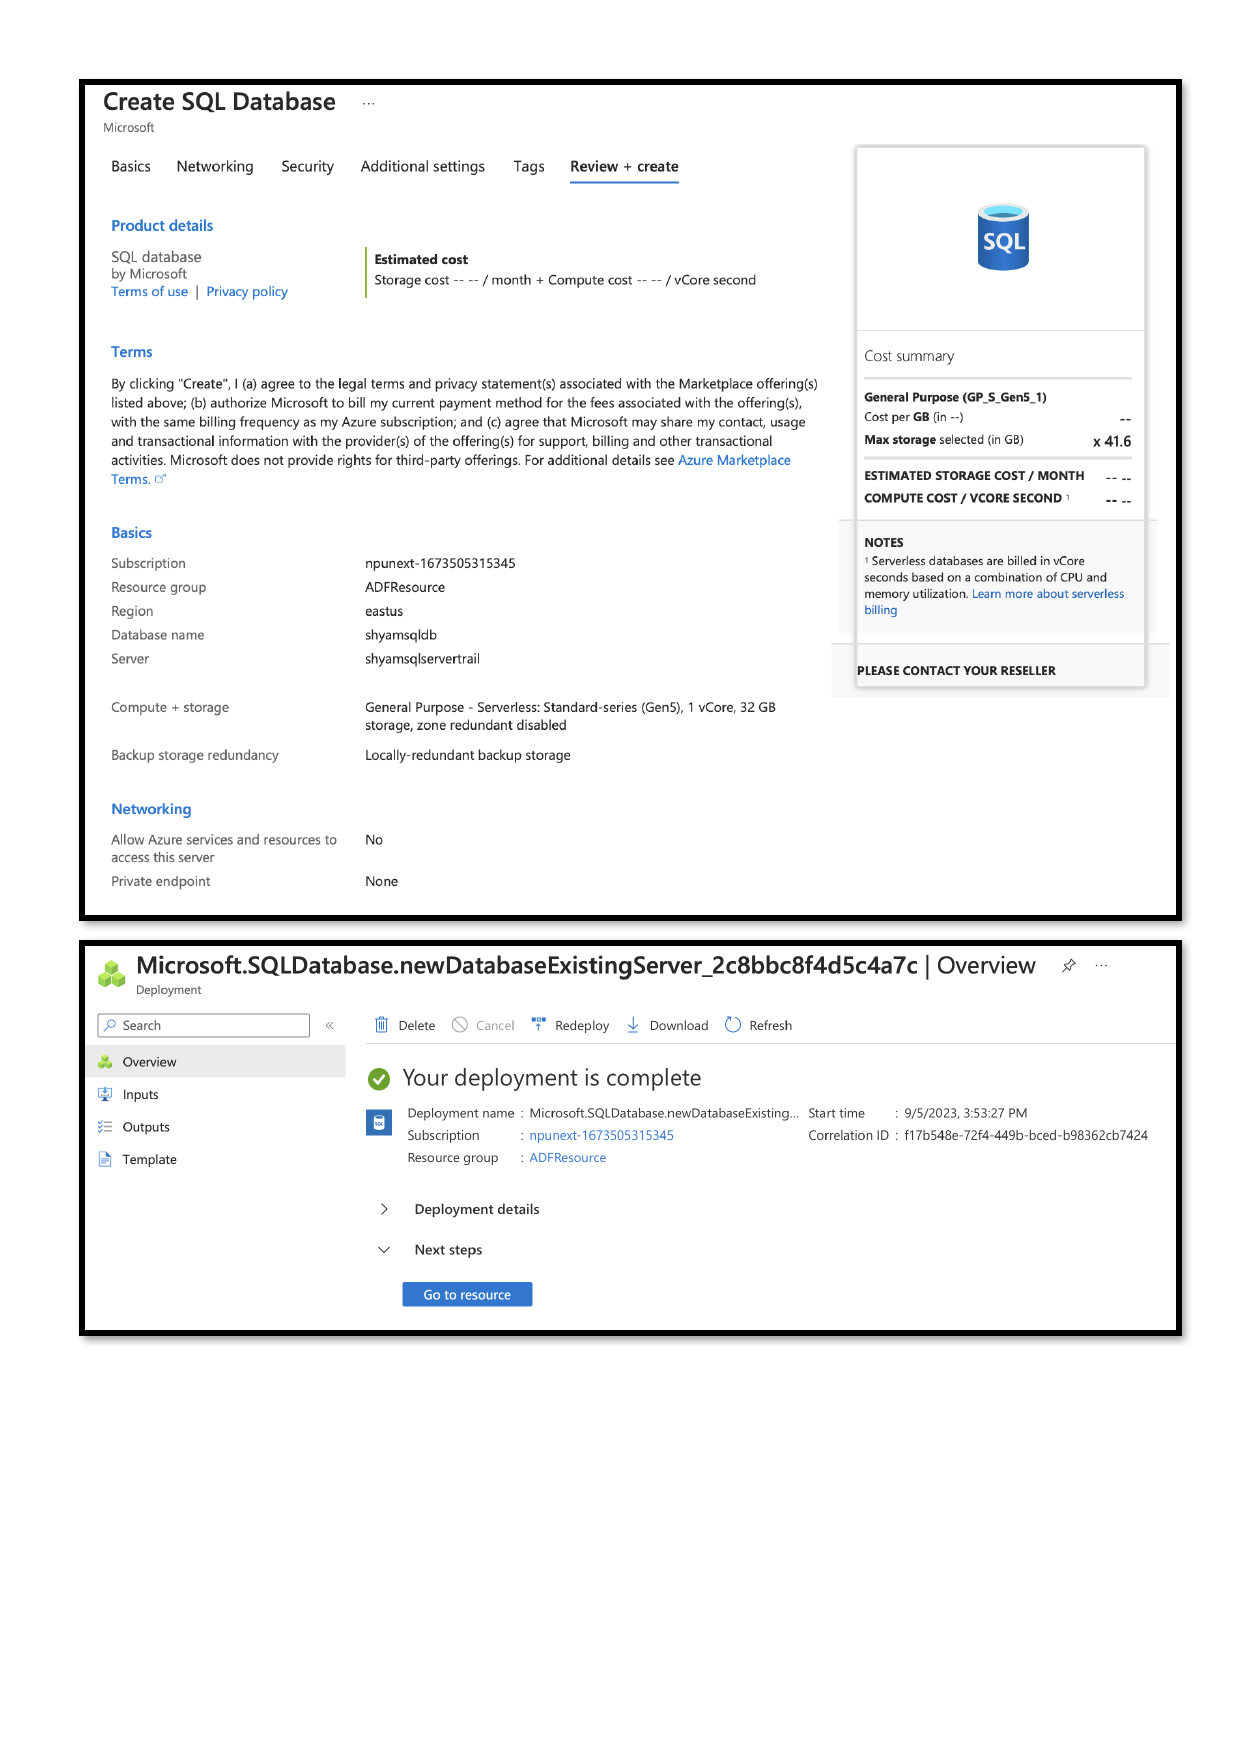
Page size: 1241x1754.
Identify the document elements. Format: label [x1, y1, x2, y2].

picture [85, 946, 1176, 1330]
picture [85, 85, 1176, 915]
